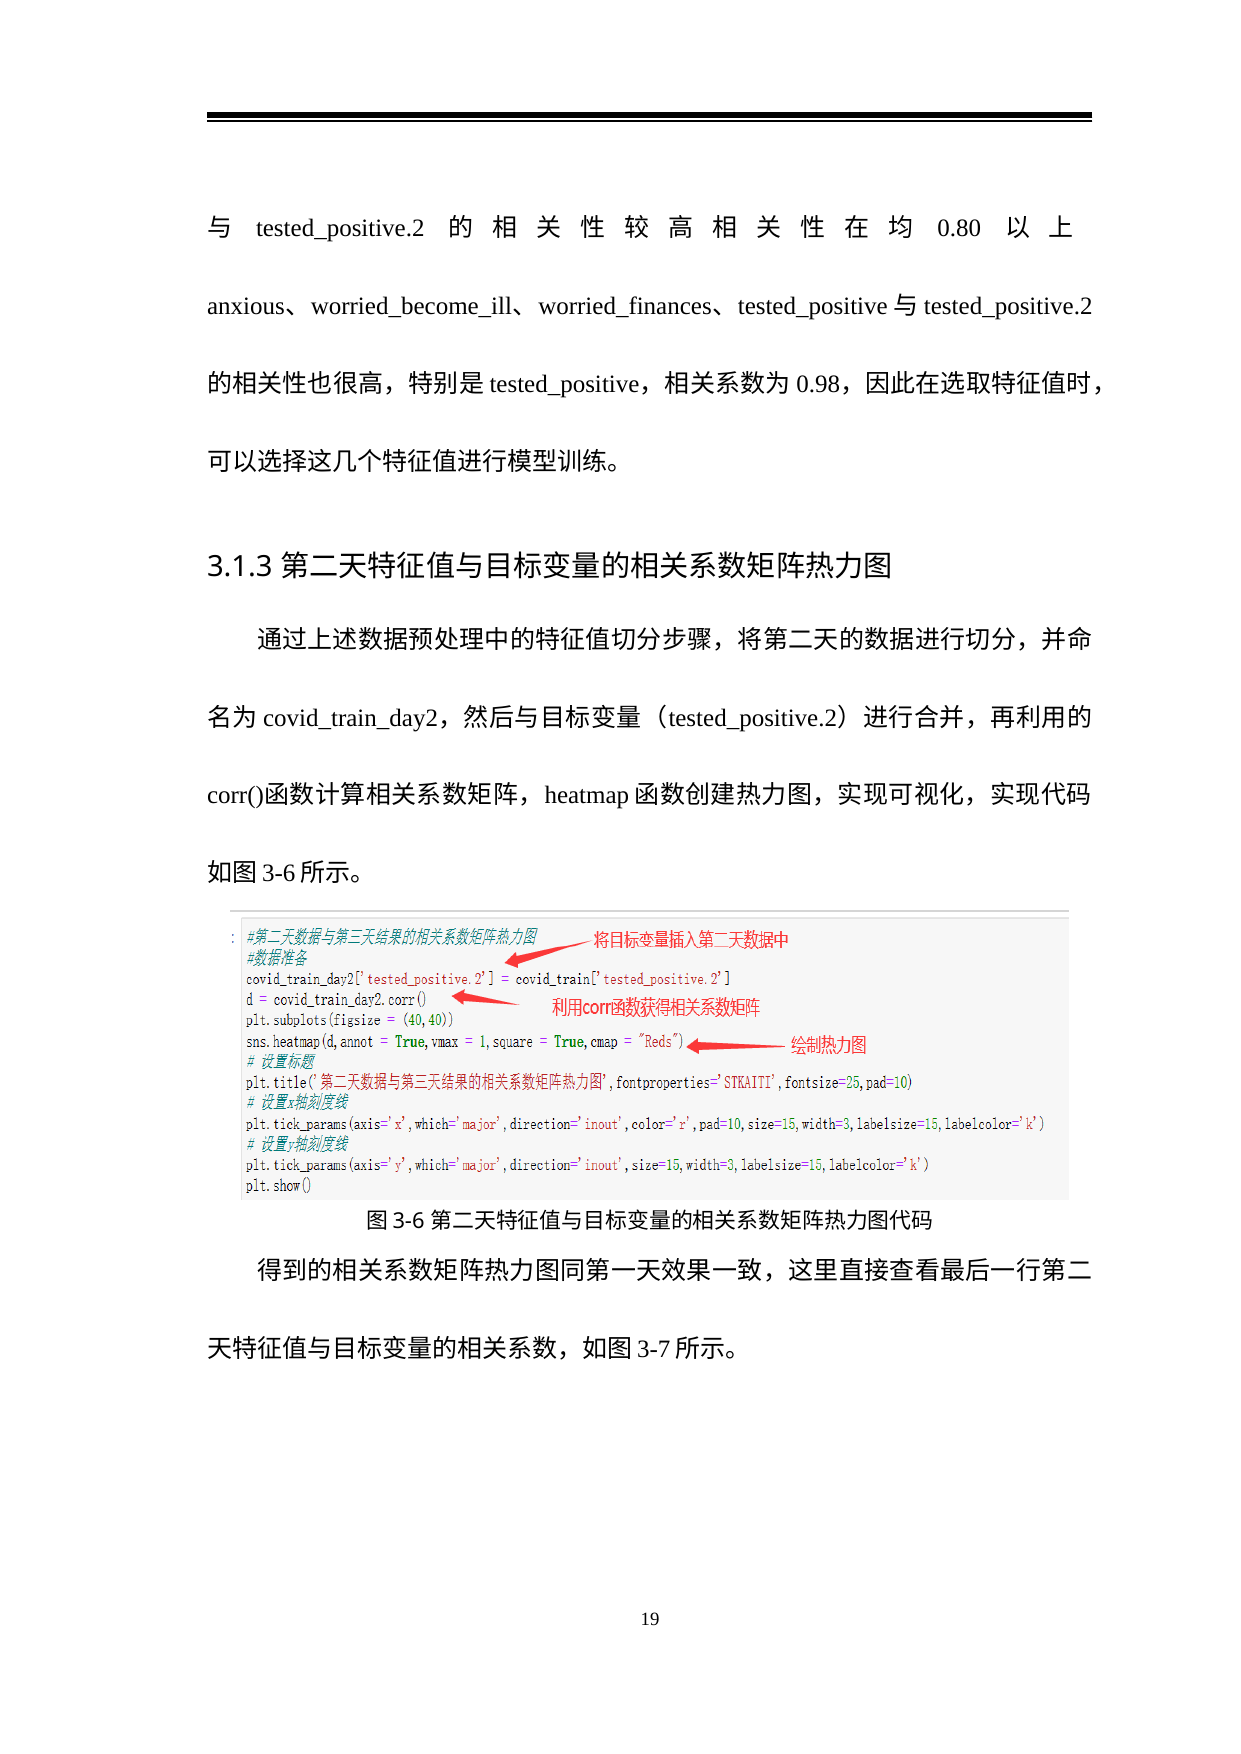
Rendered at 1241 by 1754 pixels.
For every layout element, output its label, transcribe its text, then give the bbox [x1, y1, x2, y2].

text 通过上述数据预处理中的特征值切分步骤，将第二天的数据进行切分，并命名为covid_train_day2，然后与目标变量（tested_positive.2）进行合并，再利用的corr()函数计算相关系数矩阵，heatmap函数创建热力图，实现可视化，实现代码如图3-6所示。 [207, 605, 1092, 903]
picture [230, 910, 1069, 1200]
text 得到的相关系数矩阵热力图同第一天效果一致，这里直接查看最后一行第二天特征值与目标变量的相关系数，如图3-7所示。 [207, 1236, 1092, 1379]
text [207, 193, 1092, 492]
text 图3-6 第二天特征值与目标变量的相关系数矩阵热力图代码 [207, 1203, 1092, 1236]
subtitle 3.1.3 第二天特征值与目标变量的相关系数矩阵热力图 [207, 531, 1092, 596]
